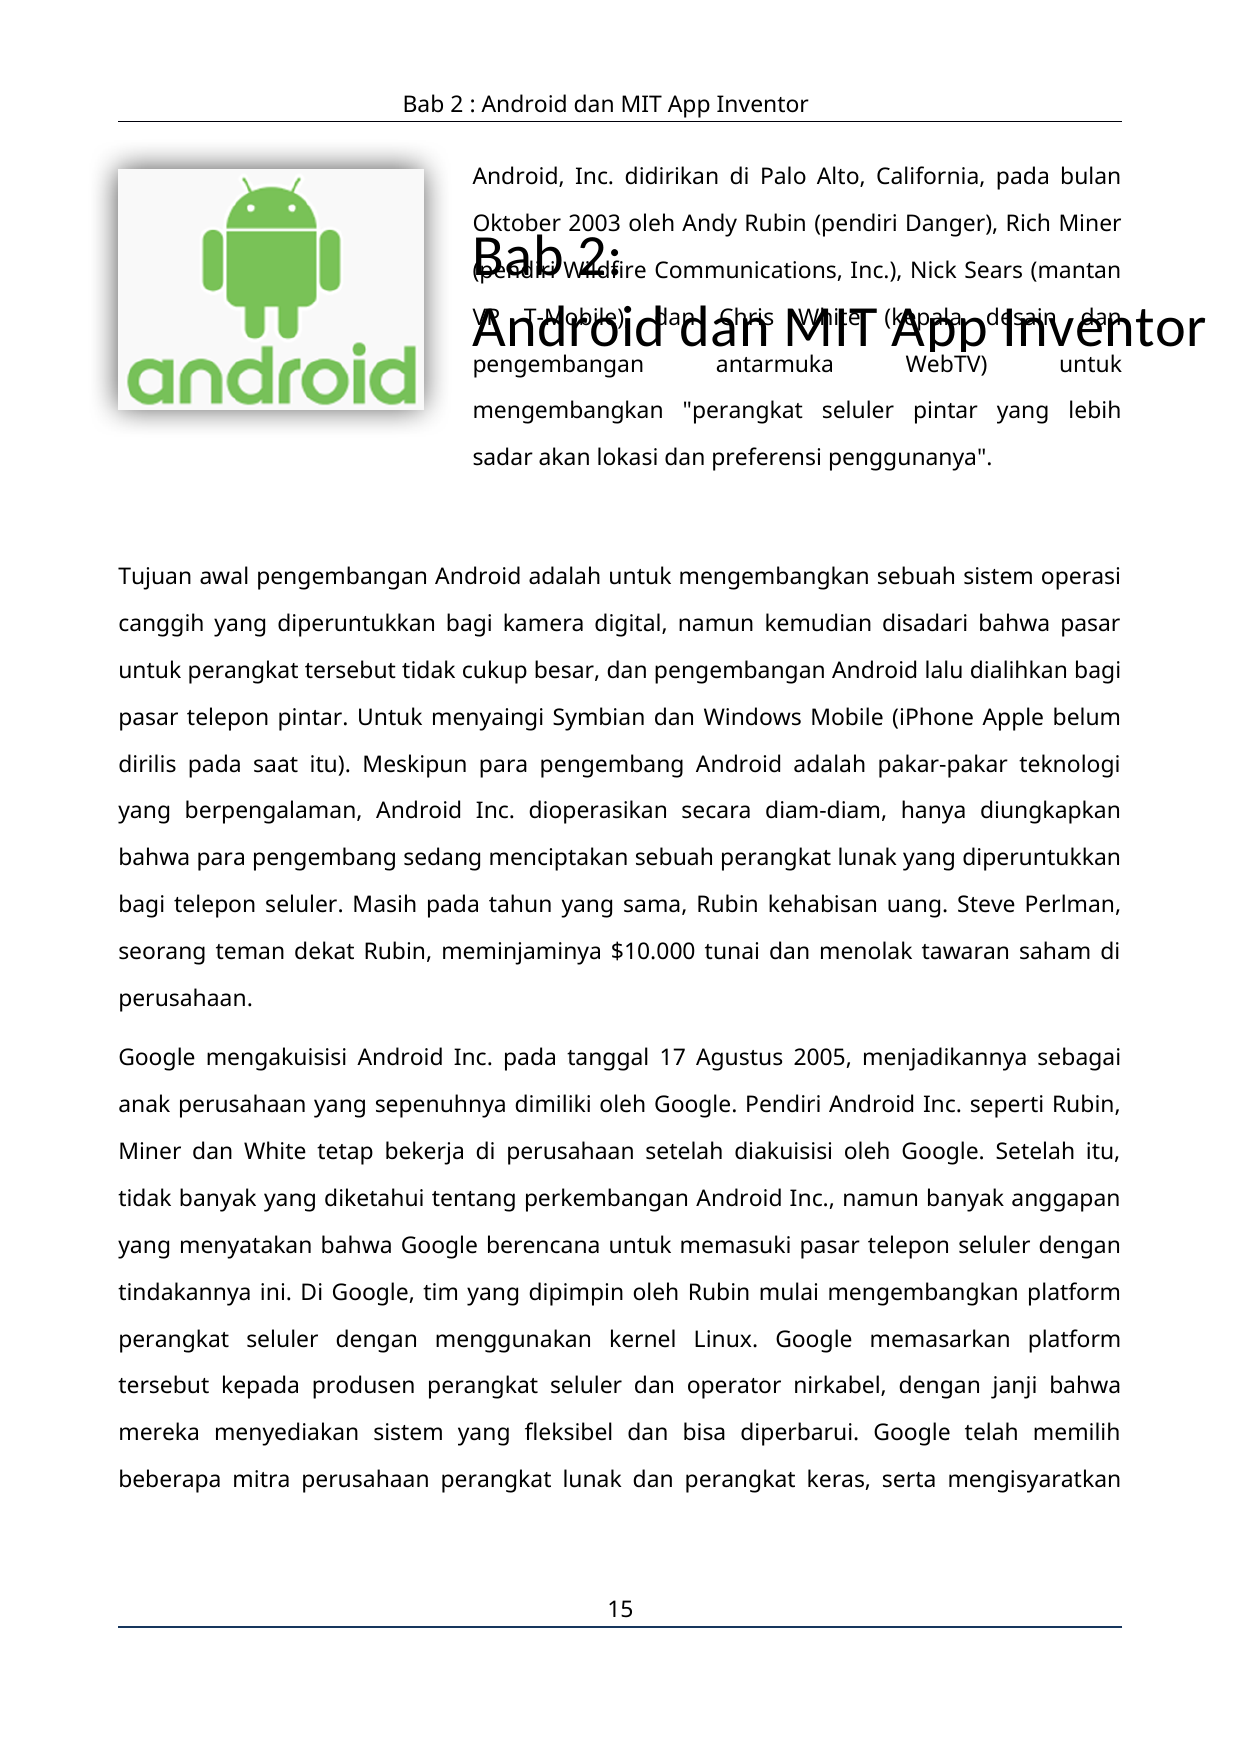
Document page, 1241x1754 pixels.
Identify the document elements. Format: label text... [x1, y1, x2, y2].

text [118, 1041, 1122, 1494]
title Bab 2: Android dan MIT App Inventor [472, 219, 1240, 351]
text Tujuan awal pengembangan Android adalah untuk mengembangkan sebuah sistem operasi canggih yang diperuntukkan bagi kamera digital, namun kemudian disadari bahwa pasar untuk perangkat tersebut tidak cukup besar, dan pengembangan Android lalu dialihkan bagi pasar telepon pintar. Untuk menyaingi Symbian dan Windows Mobile (iPhone Apple belum dirilis pada saat itu). Meskipun para pengembang Android adalah pakar-pakar teknologi yang berpengalaman, Android Inc. dioperasikan secara diam-diam, hanya diungkapkan bahwa para pengembang sedang menciptakan sebuah perangkat lunak yang diperuntukkan bagi telepon seluler. Masih pada tahun yang sama, Rubin kehabisan uang. Steve Perlman, seorang teman dekat Rubin, meminjaminya $10.000 tunai dan menolak tawaran saham di perusahaan. [118, 560, 1122, 1013]
text Android, Inc. didirikan di Palo Alto, California, pada bulan Oktober 2003 oleh Andy Rubin (pendiri Danger), Rich Miner (pendiri Wildfire Communications, Inc.), Nick Sears (mantan VP T-Mobile), dan Chris White (kepala desain dan pengembangan antarmuka WebTV) untuk mengembangkan "perangkat seluler pintar yang lebih sadar akan lokasi dan preferensi penggunanya". [118, 160, 1122, 472]
picture [118, 169, 424, 410]
